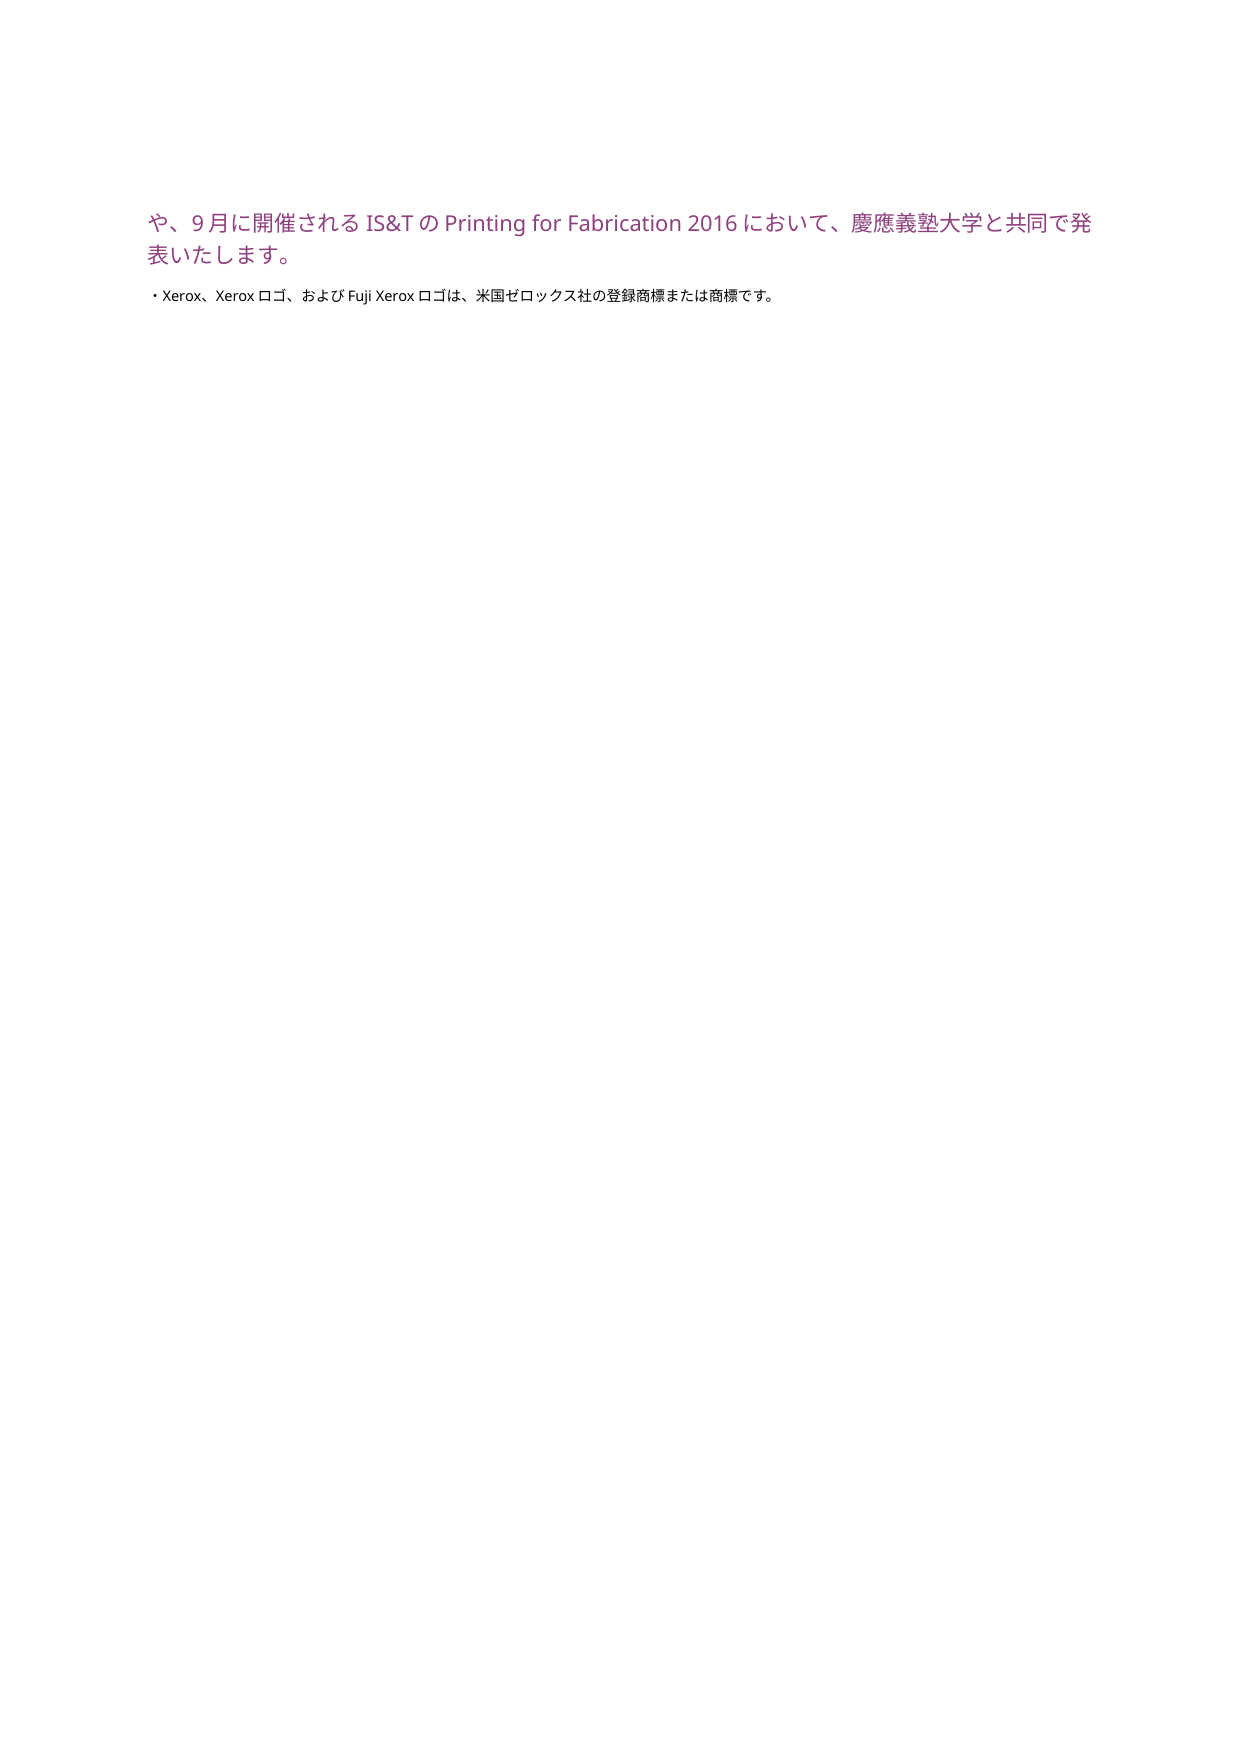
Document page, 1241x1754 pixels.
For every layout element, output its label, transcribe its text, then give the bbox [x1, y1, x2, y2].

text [148, 207, 1092, 269]
text ・Xerox、Xeroxロゴ、およびFuji Xeroxロゴは、米国ゼロックス社の登録商標または商標です。 [148, 282, 1092, 307]
